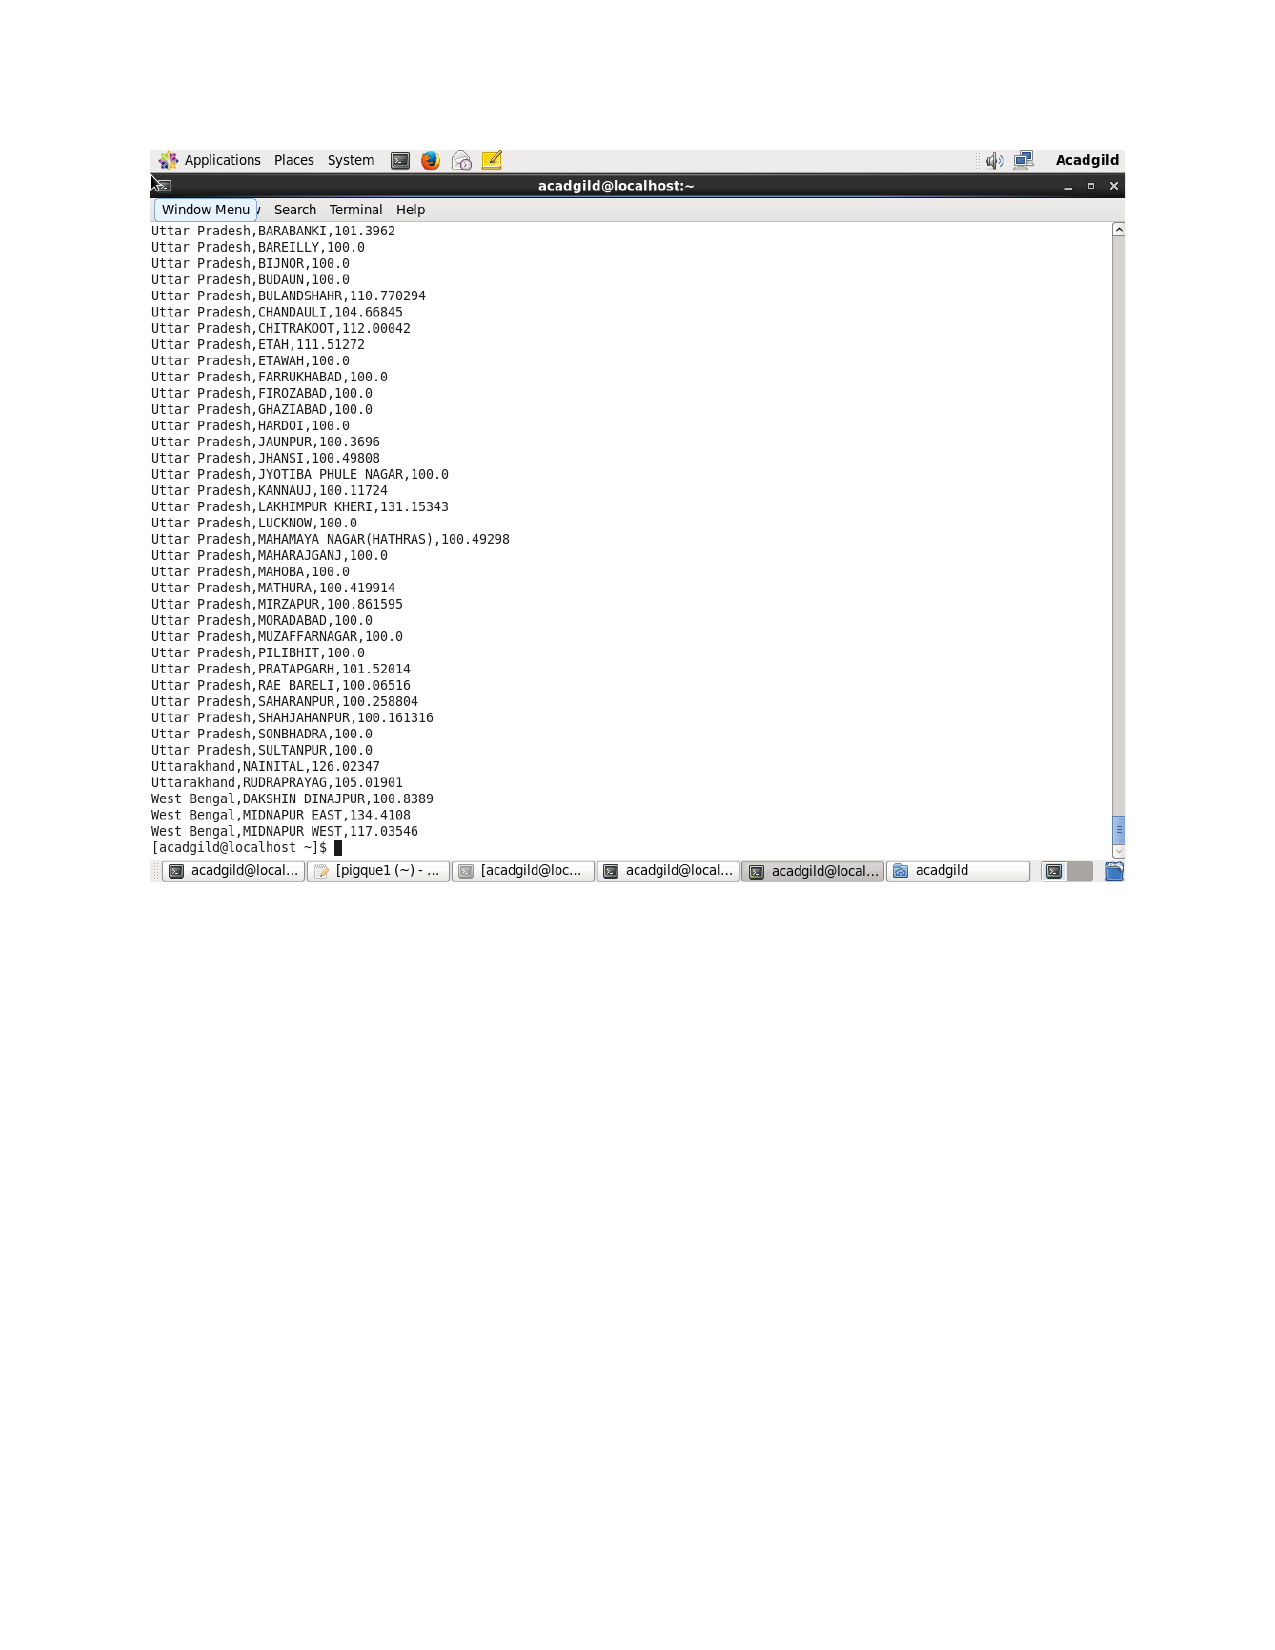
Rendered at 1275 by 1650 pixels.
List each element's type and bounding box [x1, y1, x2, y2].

picture [150, 150, 1125, 882]
